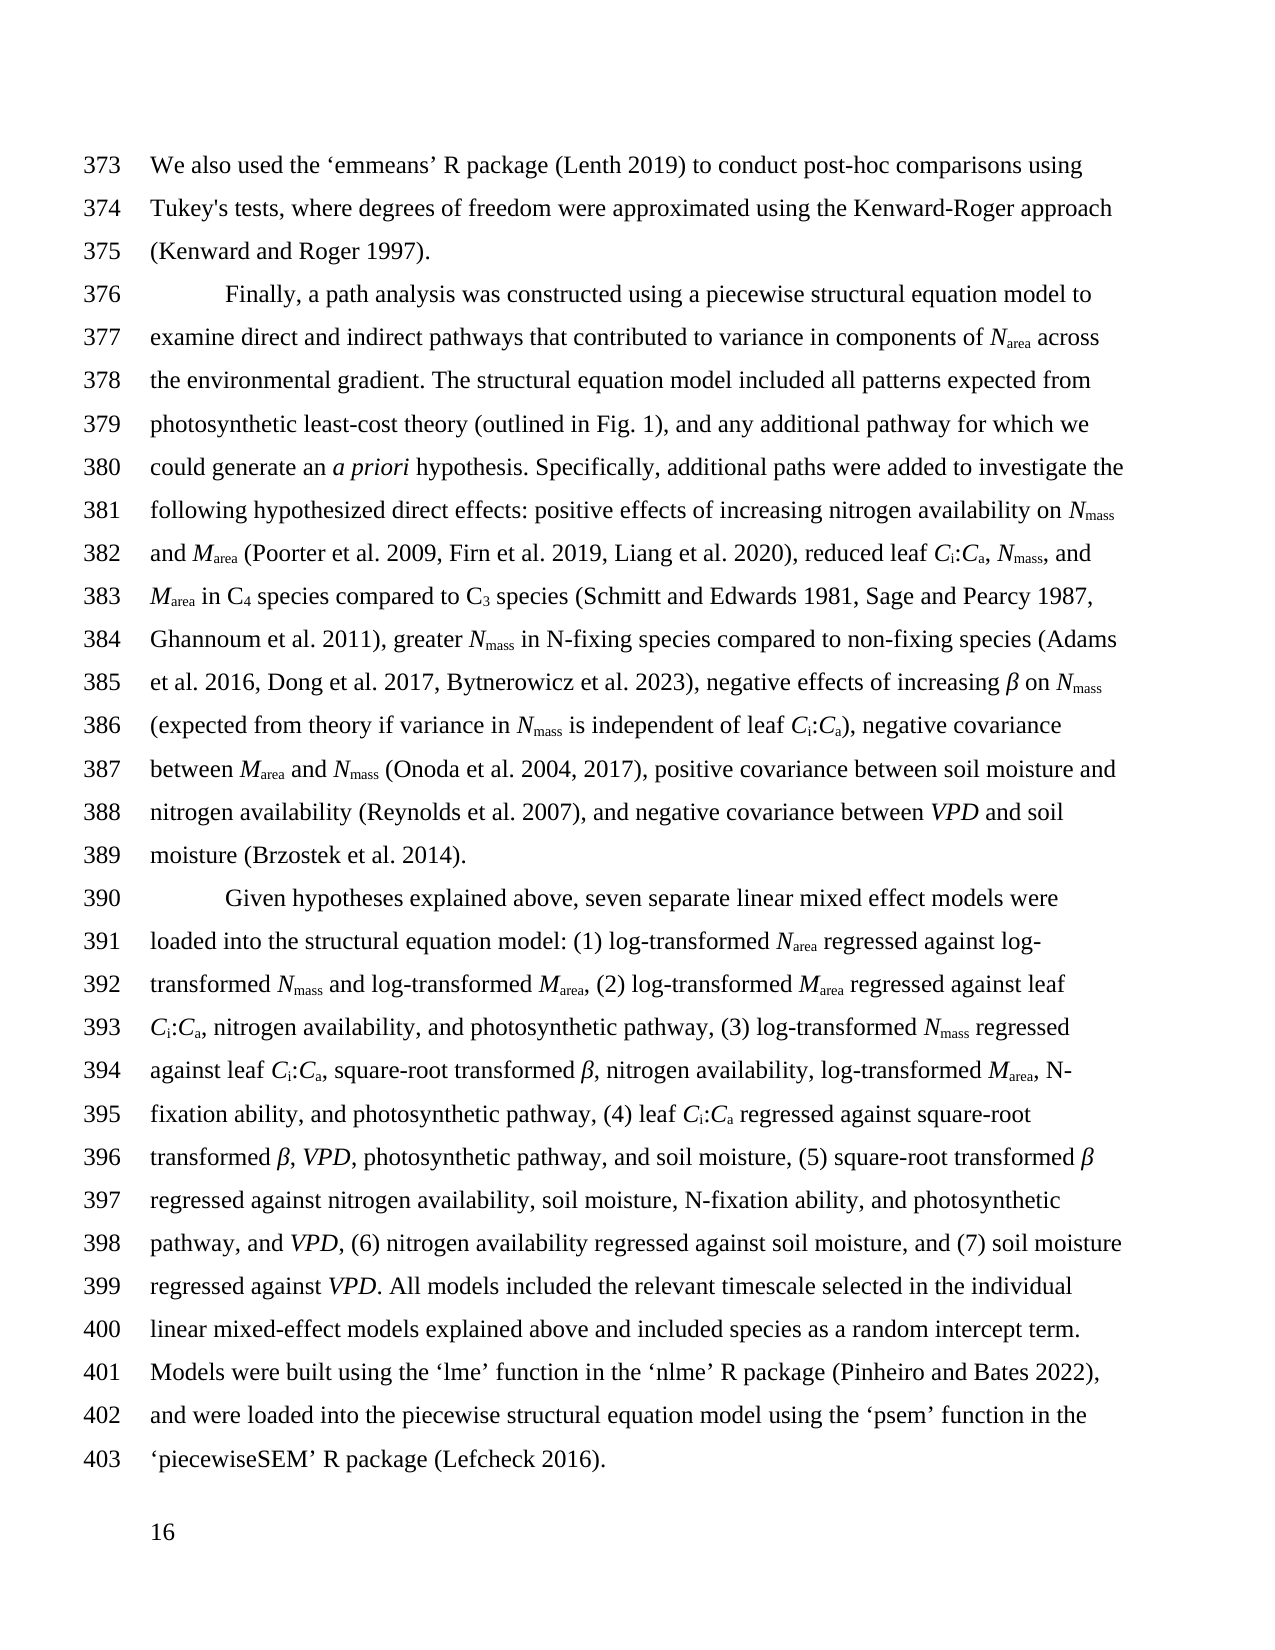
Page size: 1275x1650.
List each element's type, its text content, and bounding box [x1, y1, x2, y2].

text Finally, a path analysis was constructed using a piecewise structural equation model to examine direct and indirect pathways that contributed to variance in components of Narea across the environmental gradient. The structural equation model included all patterns expected from photosynthetic least-cost theory (outlined in Fig. 1), and any additional pathway for which we could generate an a priori hypothesis. Specifically, additional paths were added to investigate the following hypothesized direct effects: positive effects of increasing nitrogen availability on Nmass and Marea (Poorter et al. 2009, Firn et al. 2019, Liang et al. 2020), reduced leaf Ci:Ca, Nmass, and Marea in C4 species compared to C3 species (Schmitt and Edwards 1981, Sage and Pearcy 1987, Ghannoum et al. 2011), greater Nmass in N-fixing species compared to non-fixing species (Adams et al. 2016, Dong et al. 2017, Bytnerowicz et al. 2023), negative effects of increasing β on Nmass (expected from theory if variance in Nmass is independent of leaf Ci:Ca), negative covariance between Marea and Nmass (Onoda et al. 2004, 2017), positive covariance between soil moisture and nitrogen availability (Reynolds et al. 2007), and negative covariance between VPD and soil moisture (Brzostek et al. 2014). [150, 279, 1125, 869]
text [150, 150, 1125, 265]
text Given hypotheses explained above, seven separate linear mixed effect models were loaded into the structural equation model: (1) log-transformed Narea regressed against log-transformed Nmass and log-transformed Marea, (2) log-transformed Marea regressed against leaf Ci:Ca, nitrogen availability, and photosynthetic pathway, (3) log-transformed Nmass regressed against leaf Ci:Ca, square-root transformed β, nitrogen availability, log-transformed Marea, N-fixation ability, and photosynthetic pathway, (4) leaf Ci:Ca regressed against square-root transformed β, VPD, photosynthetic pathway, and soil moisture, (5) square-root transformed β regressed against nitrogen availability, soil moisture, N-fixation ability, and photosynthetic pathway, and VPD, (6) nitrogen availability regressed against soil moisture, and (7) soil moisture regressed against VPD. All models included the relevant timescale selected in the individual linear mixed-effect models explained above and included species as a random intercept term. Models were built using the ‘lme’ function in the ‘nlme’ R package (Pinheiro and Bates 2022), and were loaded into the piecewise structural equation model using the ‘psem’ function in the ‘piecewiseSEM’ R package (Lefcheck 2016). [150, 883, 1125, 1472]
